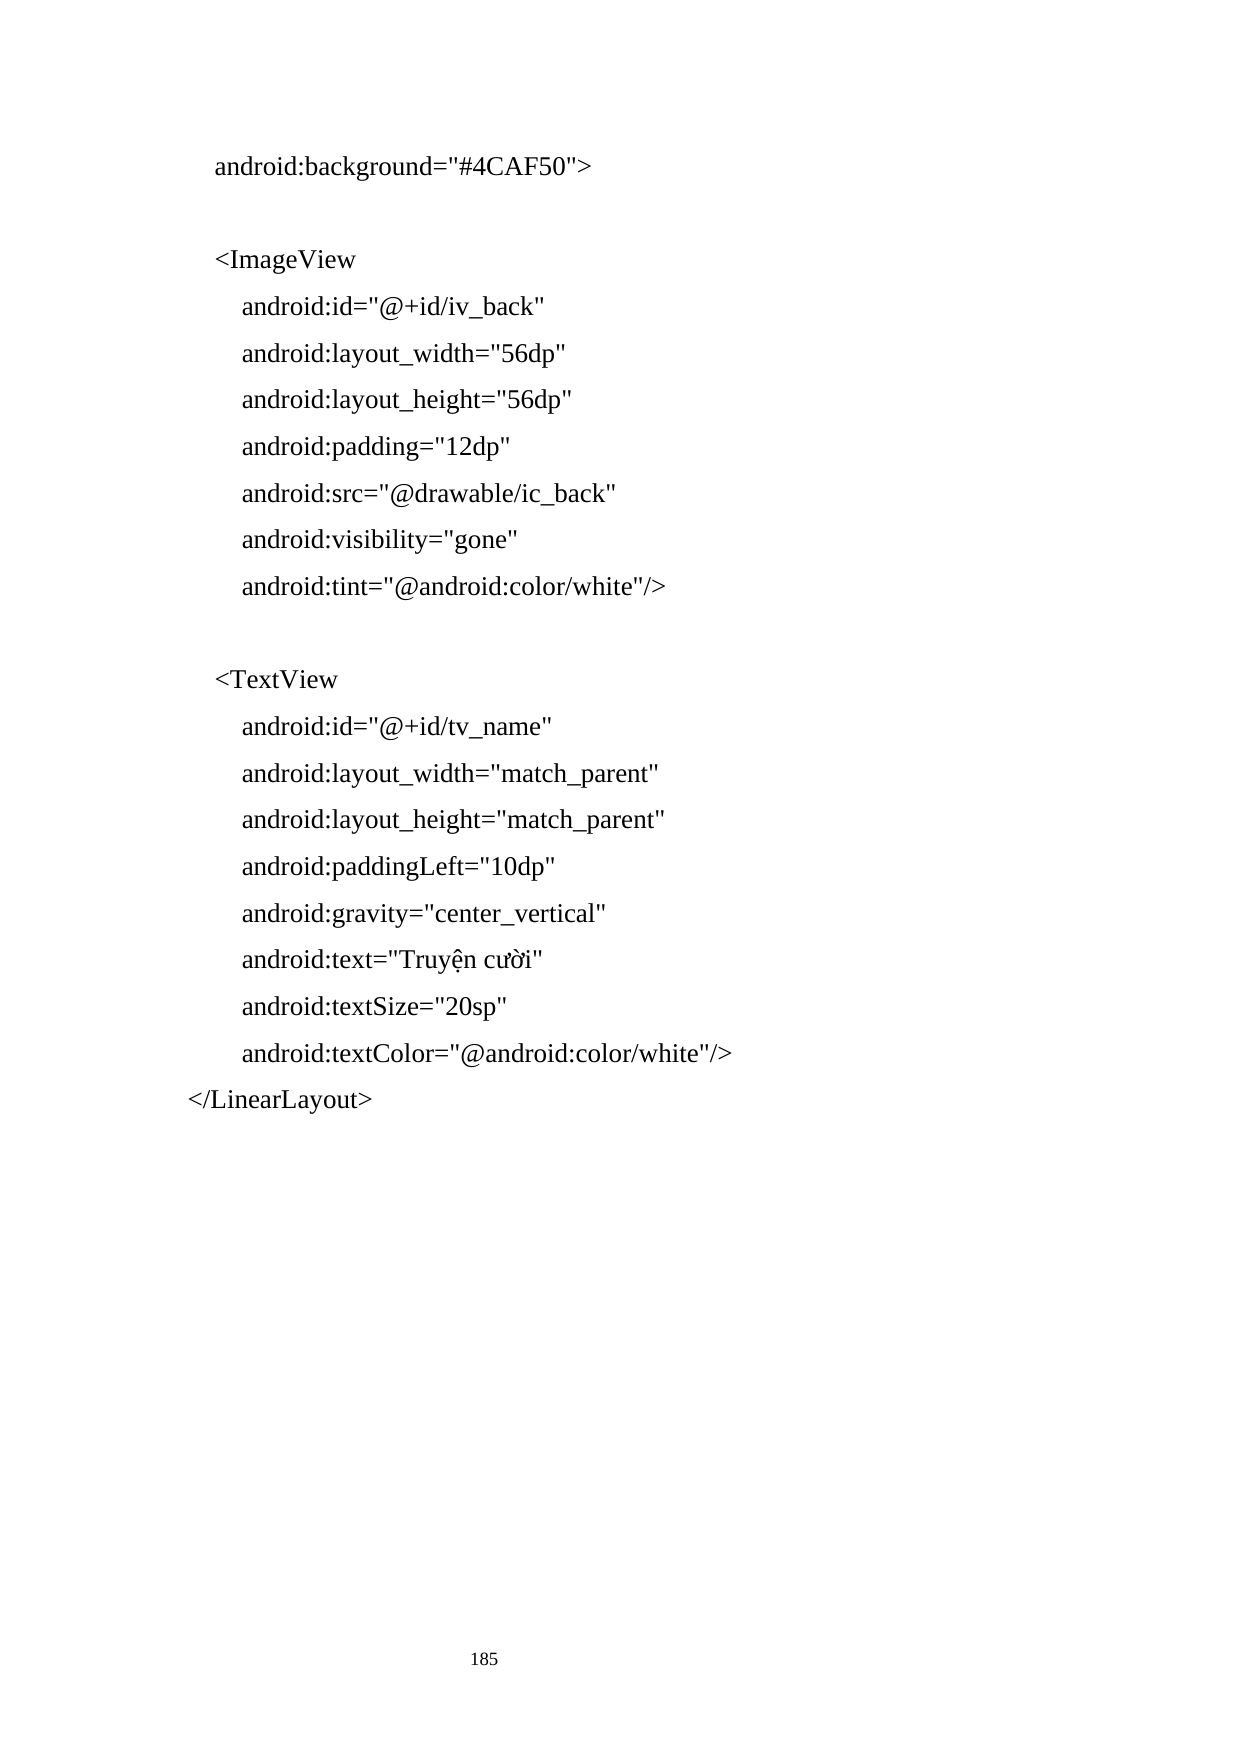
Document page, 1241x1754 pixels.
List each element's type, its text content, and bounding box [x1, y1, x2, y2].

list android:layout_height="match_parent" [187, 803, 1053, 834]
list android:textSize="20sp" [187, 990, 1053, 1021]
list android:layout_width="56dp" [187, 337, 1053, 368]
list <ImageView [187, 243, 1053, 274]
list android:visibility="gone" [187, 523, 1053, 554]
list android:id="@+id/iv_back" [187, 290, 1053, 321]
list android:padding="12dp" [187, 430, 1053, 461]
list android:layout_height="56dp" [187, 383, 1053, 414]
list </LinearLayout> [187, 1083, 1053, 1114]
list android:gravity="center_vertical" [187, 897, 1053, 928]
list android:layout_width="match_parent" [187, 757, 1053, 788]
list android:paddingLeft="10dp" [187, 850, 1053, 881]
list <TextView [187, 663, 1053, 694]
list android:background="#4CAF50"> [187, 150, 1053, 181]
list android:id="@+id/tv_name" [187, 710, 1053, 741]
list android:tint="@android:color/white"/> [187, 570, 1053, 601]
list android:text="Truyện cười" [187, 943, 1053, 974]
list android:src="@drawable/ic_back" [187, 477, 1053, 508]
list android:textColor="@android:color/white"/> [187, 1037, 1053, 1068]
